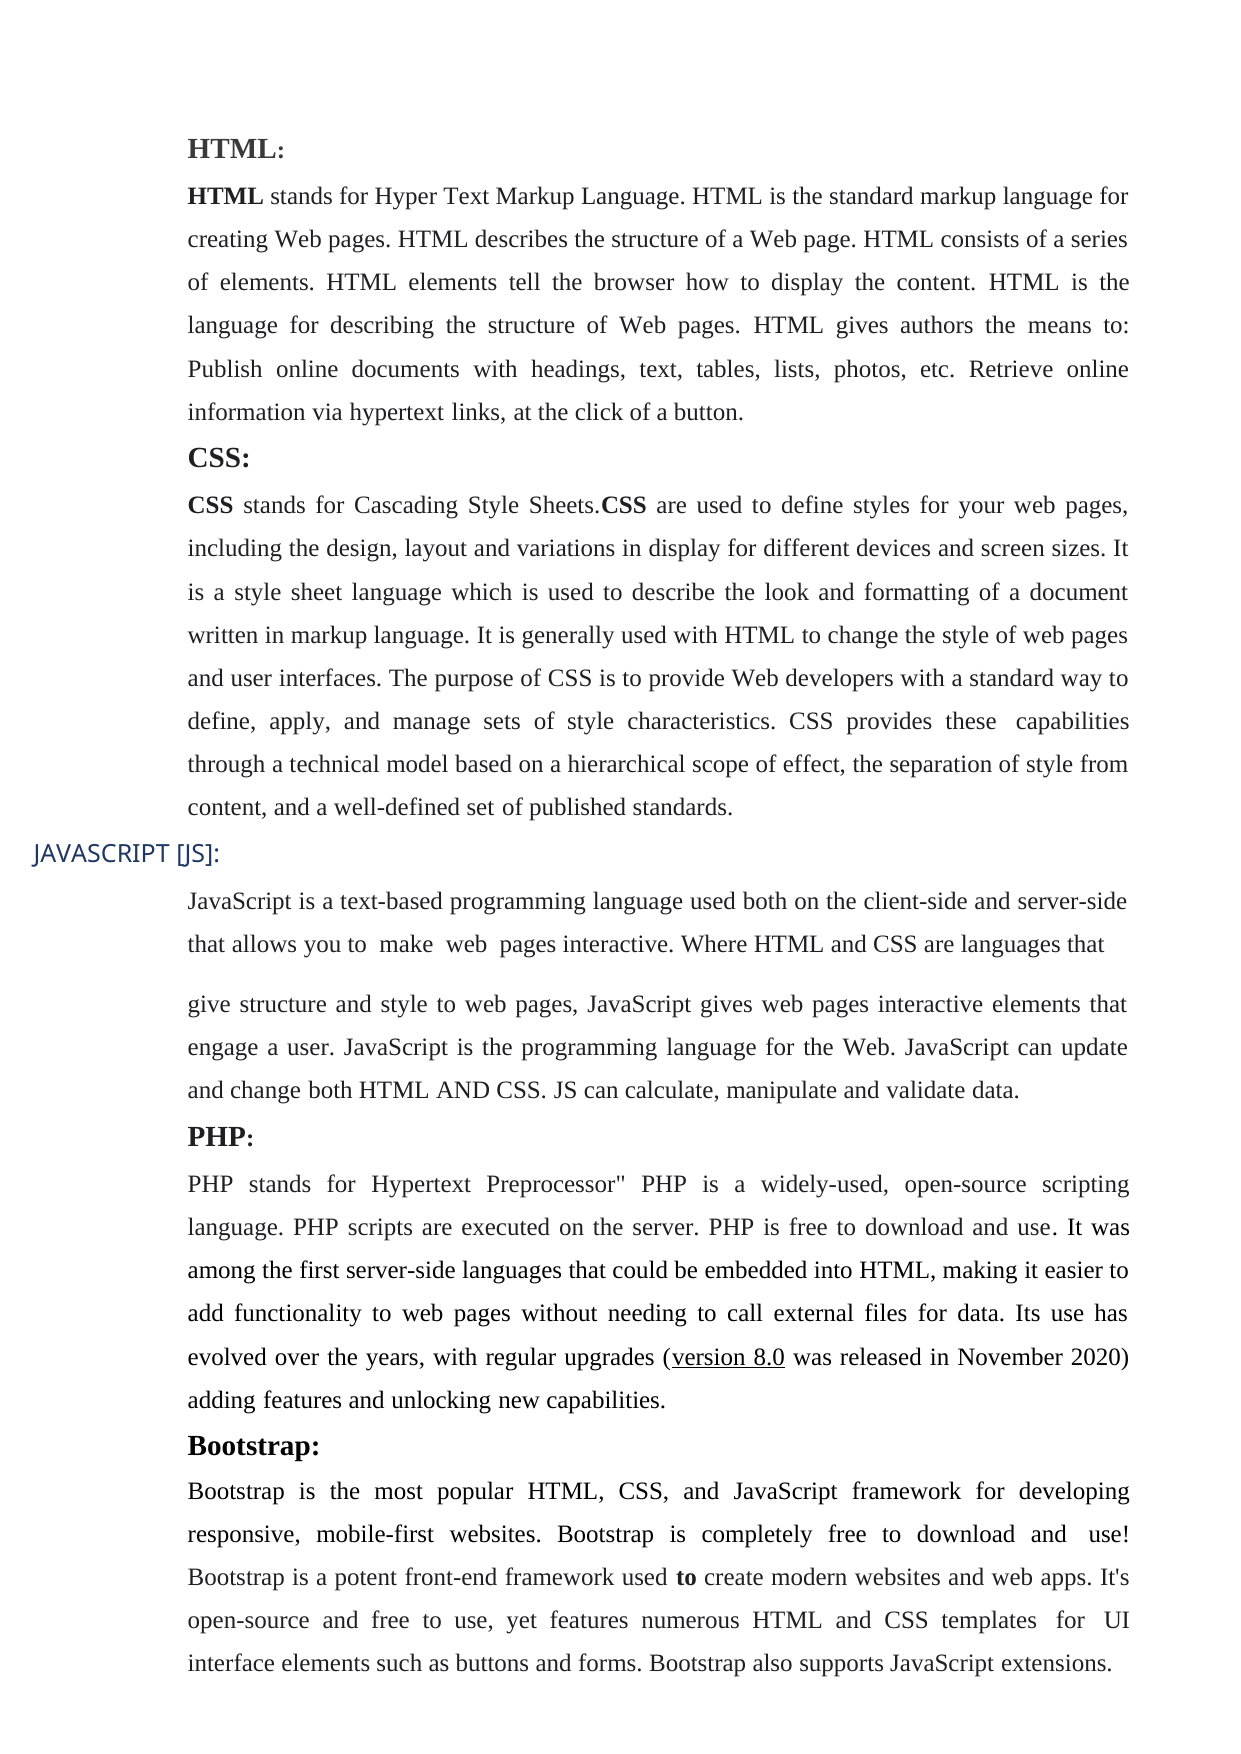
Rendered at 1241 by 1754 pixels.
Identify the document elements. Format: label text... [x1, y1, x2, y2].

text PHP stands for Hypertext Preprocessor" PHP is a widely-used, open-source scripting language. PHP scripts are executed on the server. PHP is free to download and use. It was among the first server-side languages that could be embedded into HTML, making it easier to add functionality to web pages without needing to call external files for data. Its use has evolved over the years, with regular upgrades (version 8.0 was released in November 2020) adding features and unlocking new capabilities. [187, 1169, 1130, 1413]
text PHP: [187, 1119, 1228, 1153]
text JavaScript is a text-based programming language used both on the client-side and server-side that allows you to make web pages interactive. Where HTML and CSS are languages that [187, 886, 1129, 958]
subtitle Bootstrap: [187, 1428, 1228, 1462]
text give structure and style to web pages, JavaScript gives web pages interactive elements that engage a user. JavaScript is the programming language for the Web. JavaScript can update and change both HTML AND CSS. JS can calculate, manipulate and validate data. [187, 989, 1129, 1104]
text CSS stands for Cascading Style Sheets.CSS are used to define styles for your web pages, including the design, layout and variations in display for different devices and screen sizes. It is a style sheet language which is used to describe the look and formatting of a document written in markup language. It is generally used with HTML to change the style of web pages and user interfaces. The purpose of CSS is to provide Web developers with a standard way to define, apply, and manage sets of style characteristics. CSS provides these capabilities through a technical model based on a hierarchical scope of effect, the separation of style from content, and a well-defined set of published standards. [187, 490, 1129, 821]
text HTML: [187, 131, 1228, 165]
text CSS: [187, 440, 1228, 474]
subtitle JAVASCRIPT [JS]: [33, 836, 1228, 870]
text Bootstrap is the most popular HTML, CSS, and JavaScript framework for developing responsive, mobile-first websites. Bootstrap is completely free to download and use! Bootstrap is a potent front-end framework used to create modern websites and web apps. It's open-source and free to use, yet features numerous HTML and CSS templates for UI interface elements such as buttons and forms. Bootstrap also supports JavaScript extensions. [187, 1476, 1130, 1677]
text HTML stands for Hyper Text Markup Language. HTML is the standard markup language for creating Web pages. HTML describes the structure of a Web page. HTML consists of a series of elements. HTML elements tell the browser how to display the content. HTML is the language for describing the structure of Web pages. HTML gives authors the means to: Publish online documents with headings, text, tables, lists, photos, etc. Retrieve online information via hypertext links, at the click of a button. [187, 181, 1130, 426]
